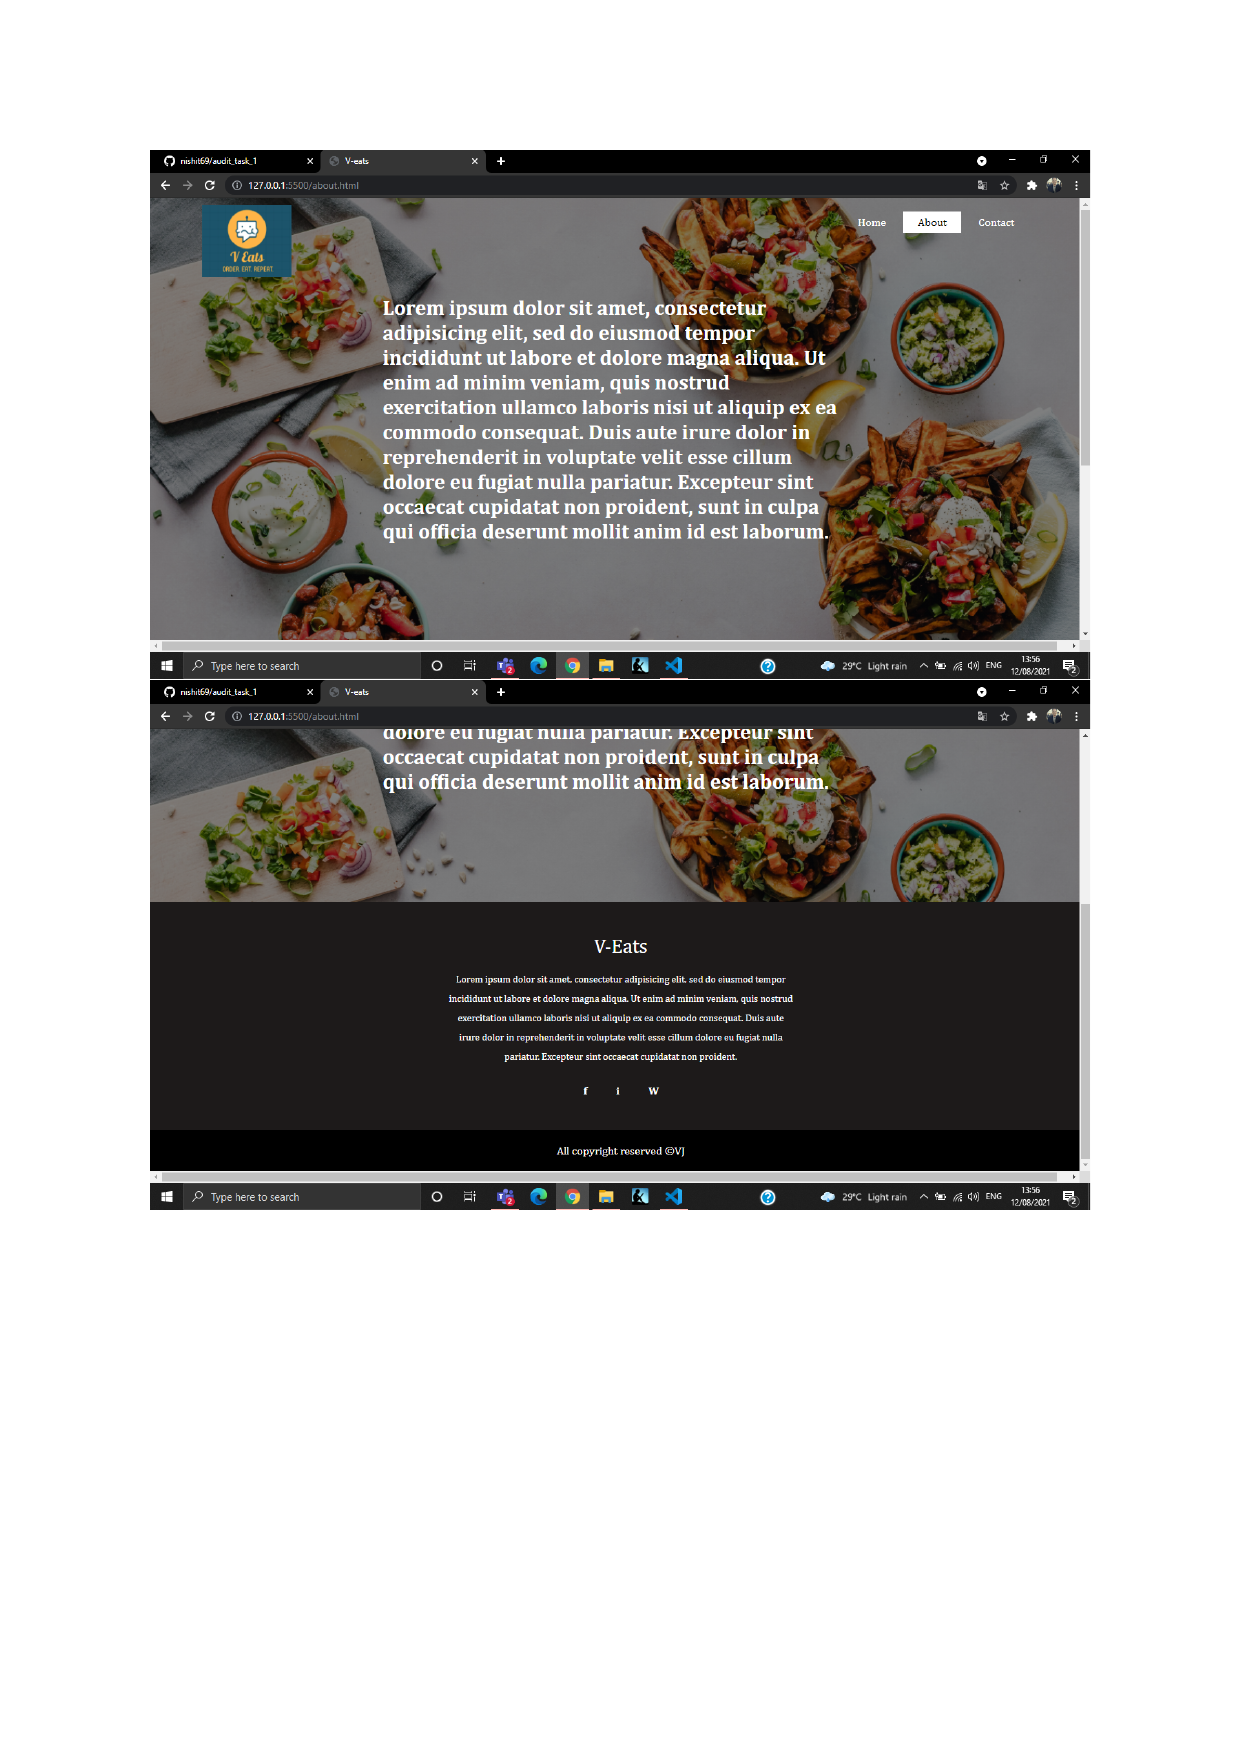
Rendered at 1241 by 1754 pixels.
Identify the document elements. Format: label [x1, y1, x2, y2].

picture [150, 150, 1091, 679]
picture [150, 680, 1091, 1210]
